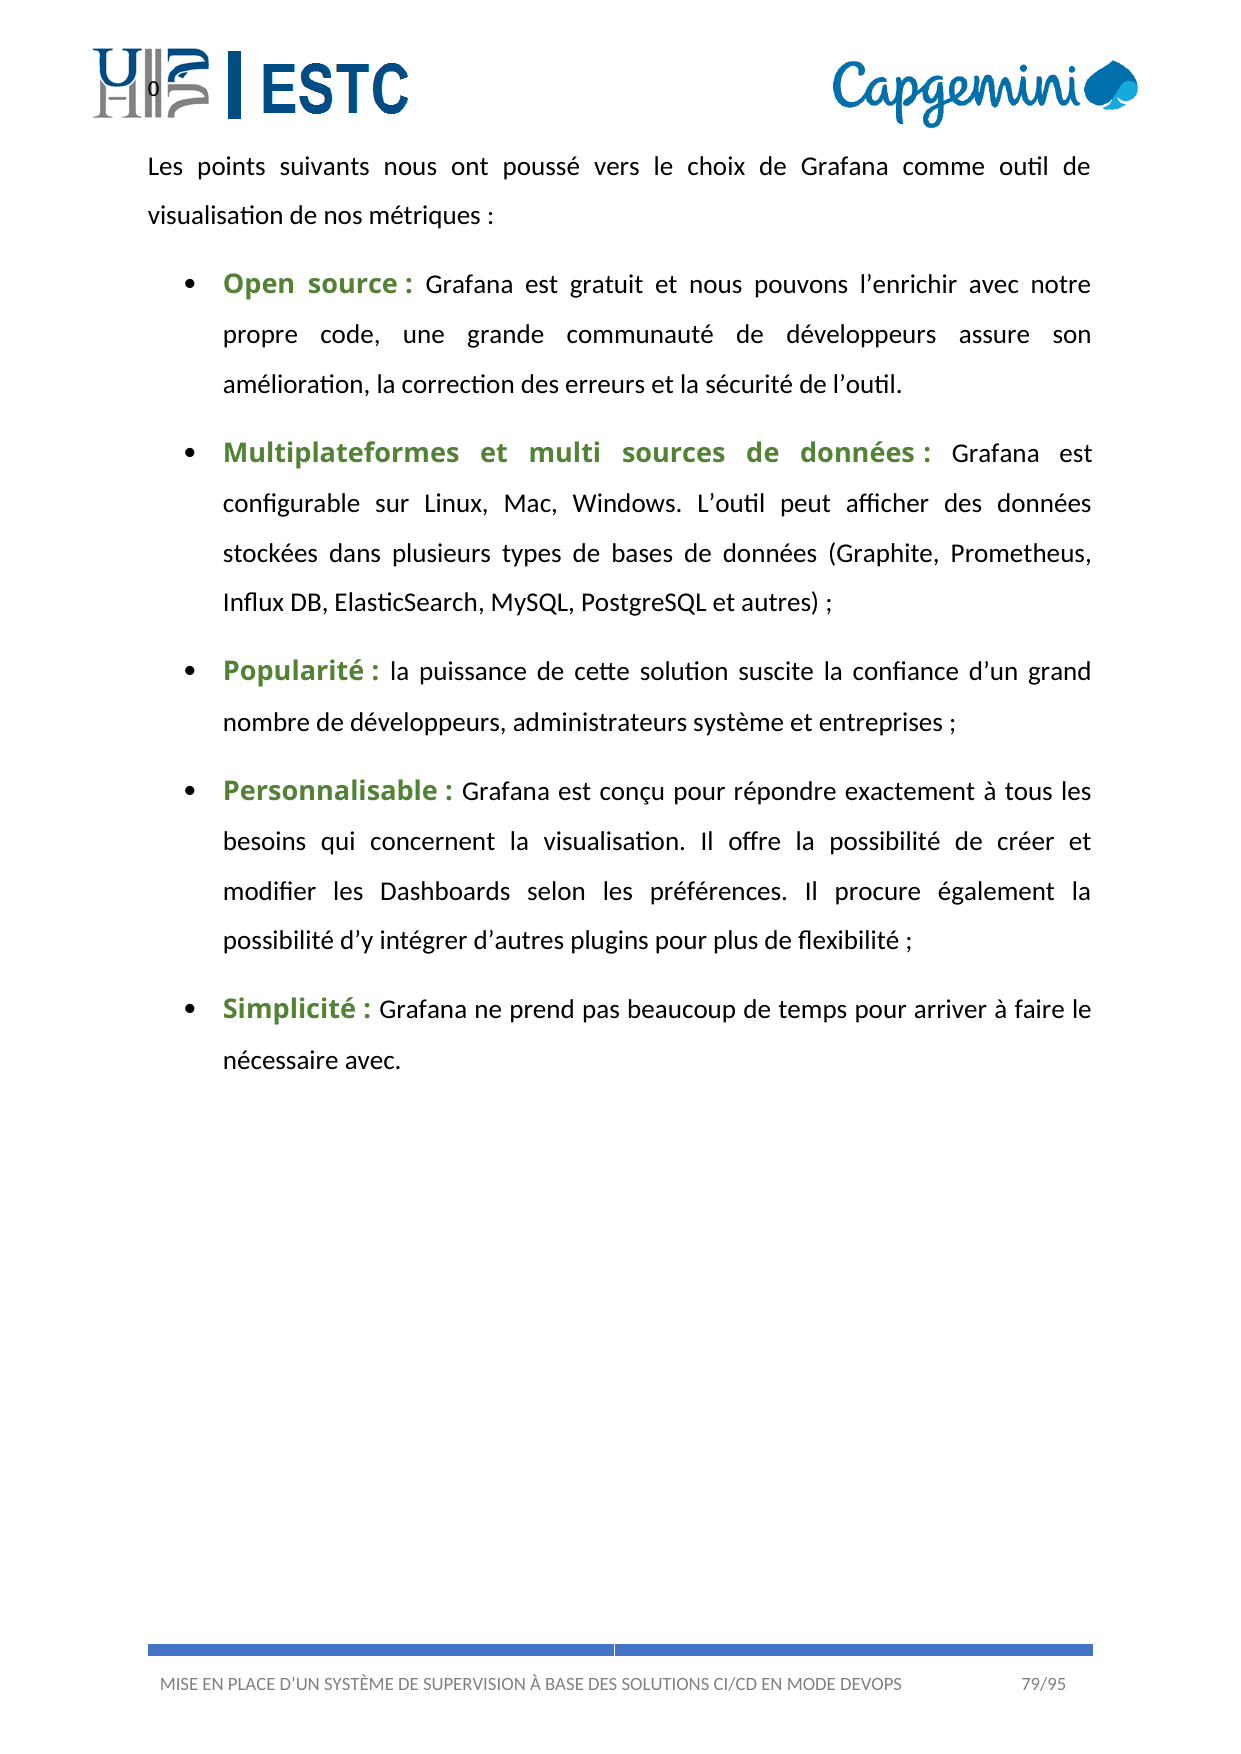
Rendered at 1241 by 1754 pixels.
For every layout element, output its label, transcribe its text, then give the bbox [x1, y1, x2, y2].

list Personnalisable : Grafana est conçu pour répondre exactement à tous les besoins qui concernent la visualisation. Il offre la possibilité de créer et modifier les Dashboards selon les préférences. Il procure également la possibilité d’y intégrer d’autres plugins pour plus de flexibilité ; [185, 771, 1093, 956]
list Popularité : la puissance de cette solution suscite la confiance d’un grand nombre de développeurs, administrateurs système et entreprises ; [185, 652, 1093, 738]
list Multiplateformes et multi sources de données : Grafana est configurable sur Linux, Mac, Windows. L’outil peut afficher des données stockées dans plusieurs types de bases de données (Graphite, Prometheus, Influx DB, ElasticSearch, MySQL, PostgreSQL et autres) ; [185, 433, 1093, 618]
list Simplicité : Grafana ne prend pas beaucoup de temps pour arriver à faire le nécessaire avec. [185, 989, 1093, 1076]
text Les points suivants nous ont poussé vers le choix de Grafana comme outil de visualisation de nos métriques : [148, 149, 1093, 231]
list Open source : Grafana est gratuit et nous pouvons l’enrichir avec notre propre code, une grande communauté de développeurs assure son amélioration, la correction des erreurs et la sécurité de l’outil. [185, 264, 1093, 400]
picture [833, 60, 1139, 128]
picture [87, 40, 418, 136]
